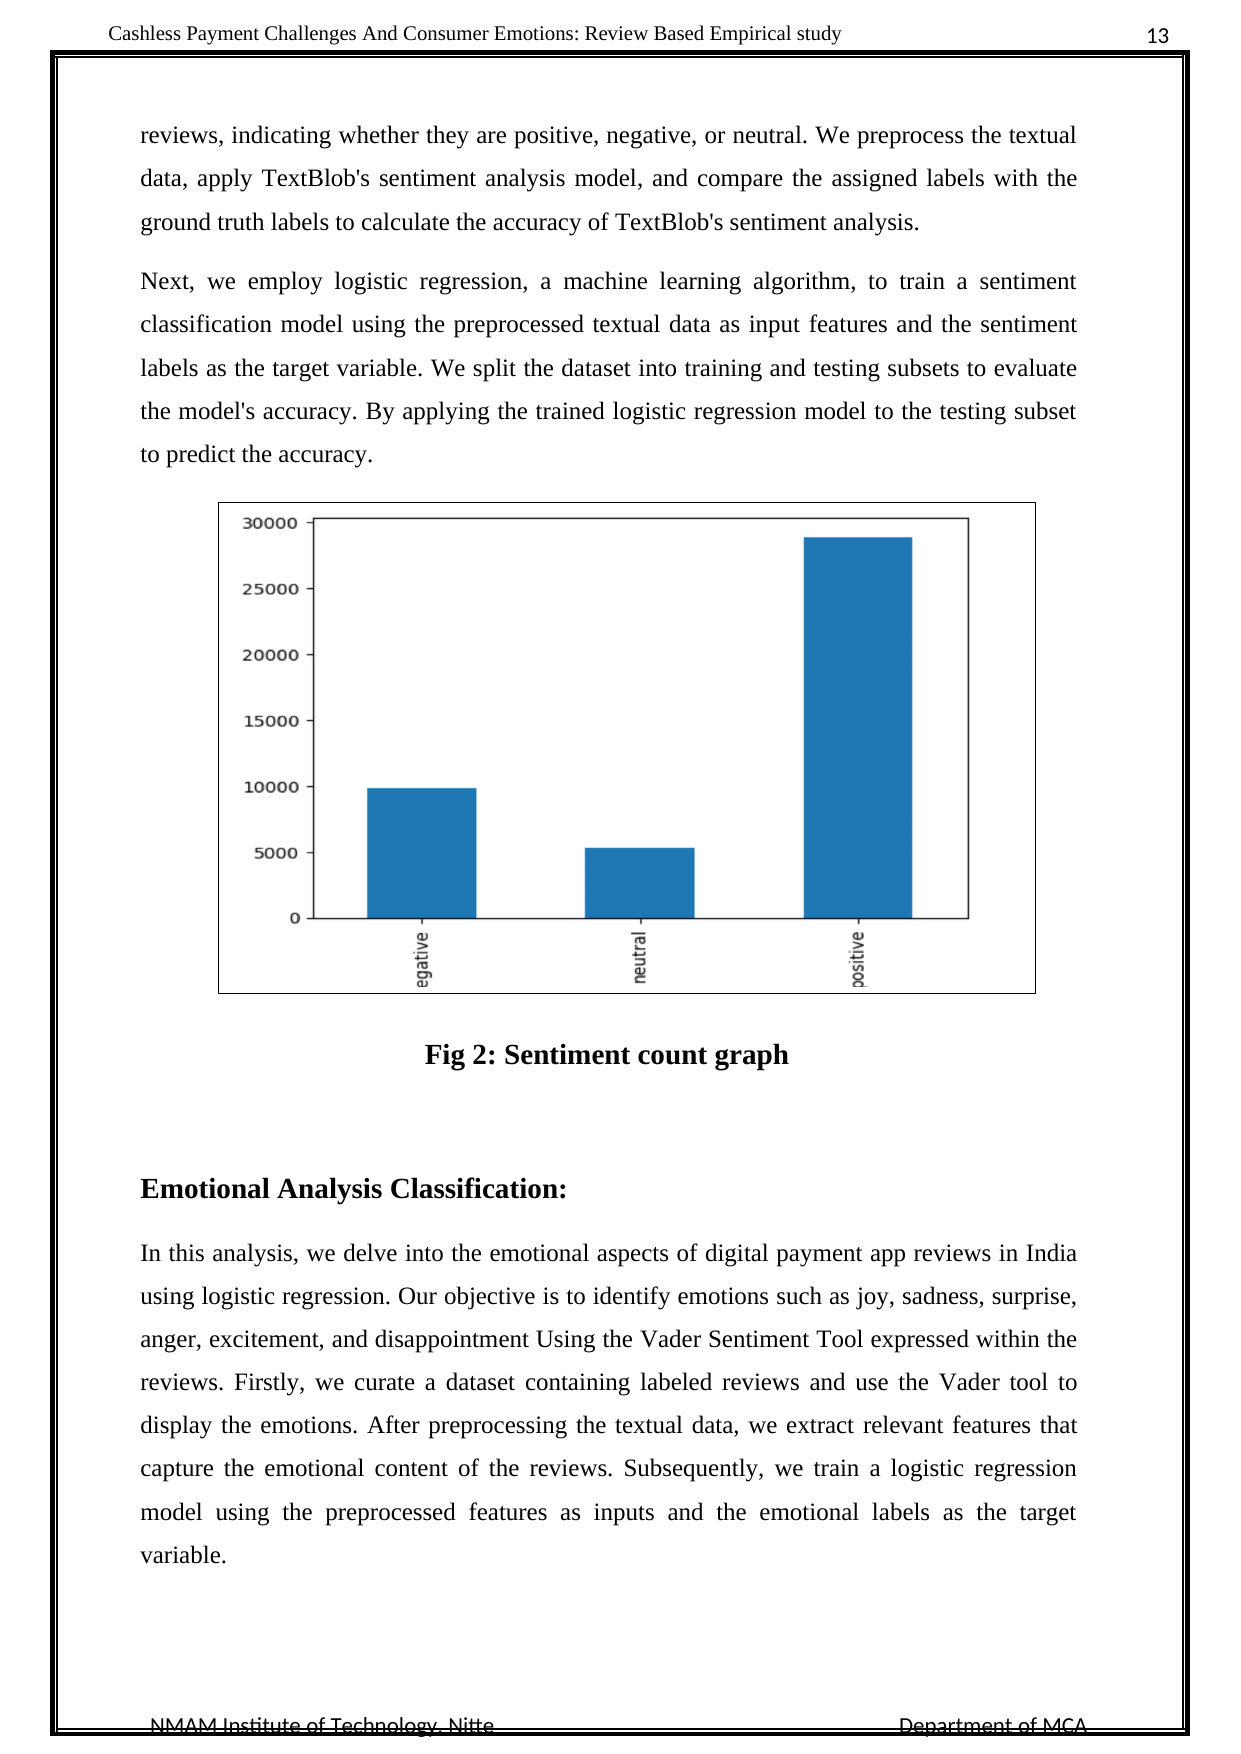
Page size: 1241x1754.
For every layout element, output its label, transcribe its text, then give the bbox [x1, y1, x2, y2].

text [140, 120, 1078, 235]
text Next, we employ logistic regression, a machine learning algorithm, to train a sentiment classification model using the preprocessed textual data as input features and the sentiment labels as the target variable. We split the dataset into training and testing subsets to evaluate the model's accuracy. By applying the trained logistic regression model to the testing subset to predict the accuracy. [140, 266, 1078, 468]
text In this analysis, we delve into the emotional aspects of digital payment app reviews in India using logistic regression. Our objective is to identify emotions such as joy, sadness, surprise, anger, excitement, and disappointment Using the Vader Sentiment Tool expressed within the reviews. Firstly, we curate a dataset containing labeled reviews and use the Vader tool to display the emotions. After preprocessing the textual data, we extract relevant features that capture the emotional content of the reviews. Subsequently, we train a logistic regression model using the preprocessed features as inputs and the emotional labels as the target variable. [140, 1238, 1078, 1568]
text Emotional Analysis Classification: [140, 1171, 1078, 1204]
text Fig 2: Sentiment count graph [140, 1037, 1078, 1070]
picture [233, 510, 975, 987]
